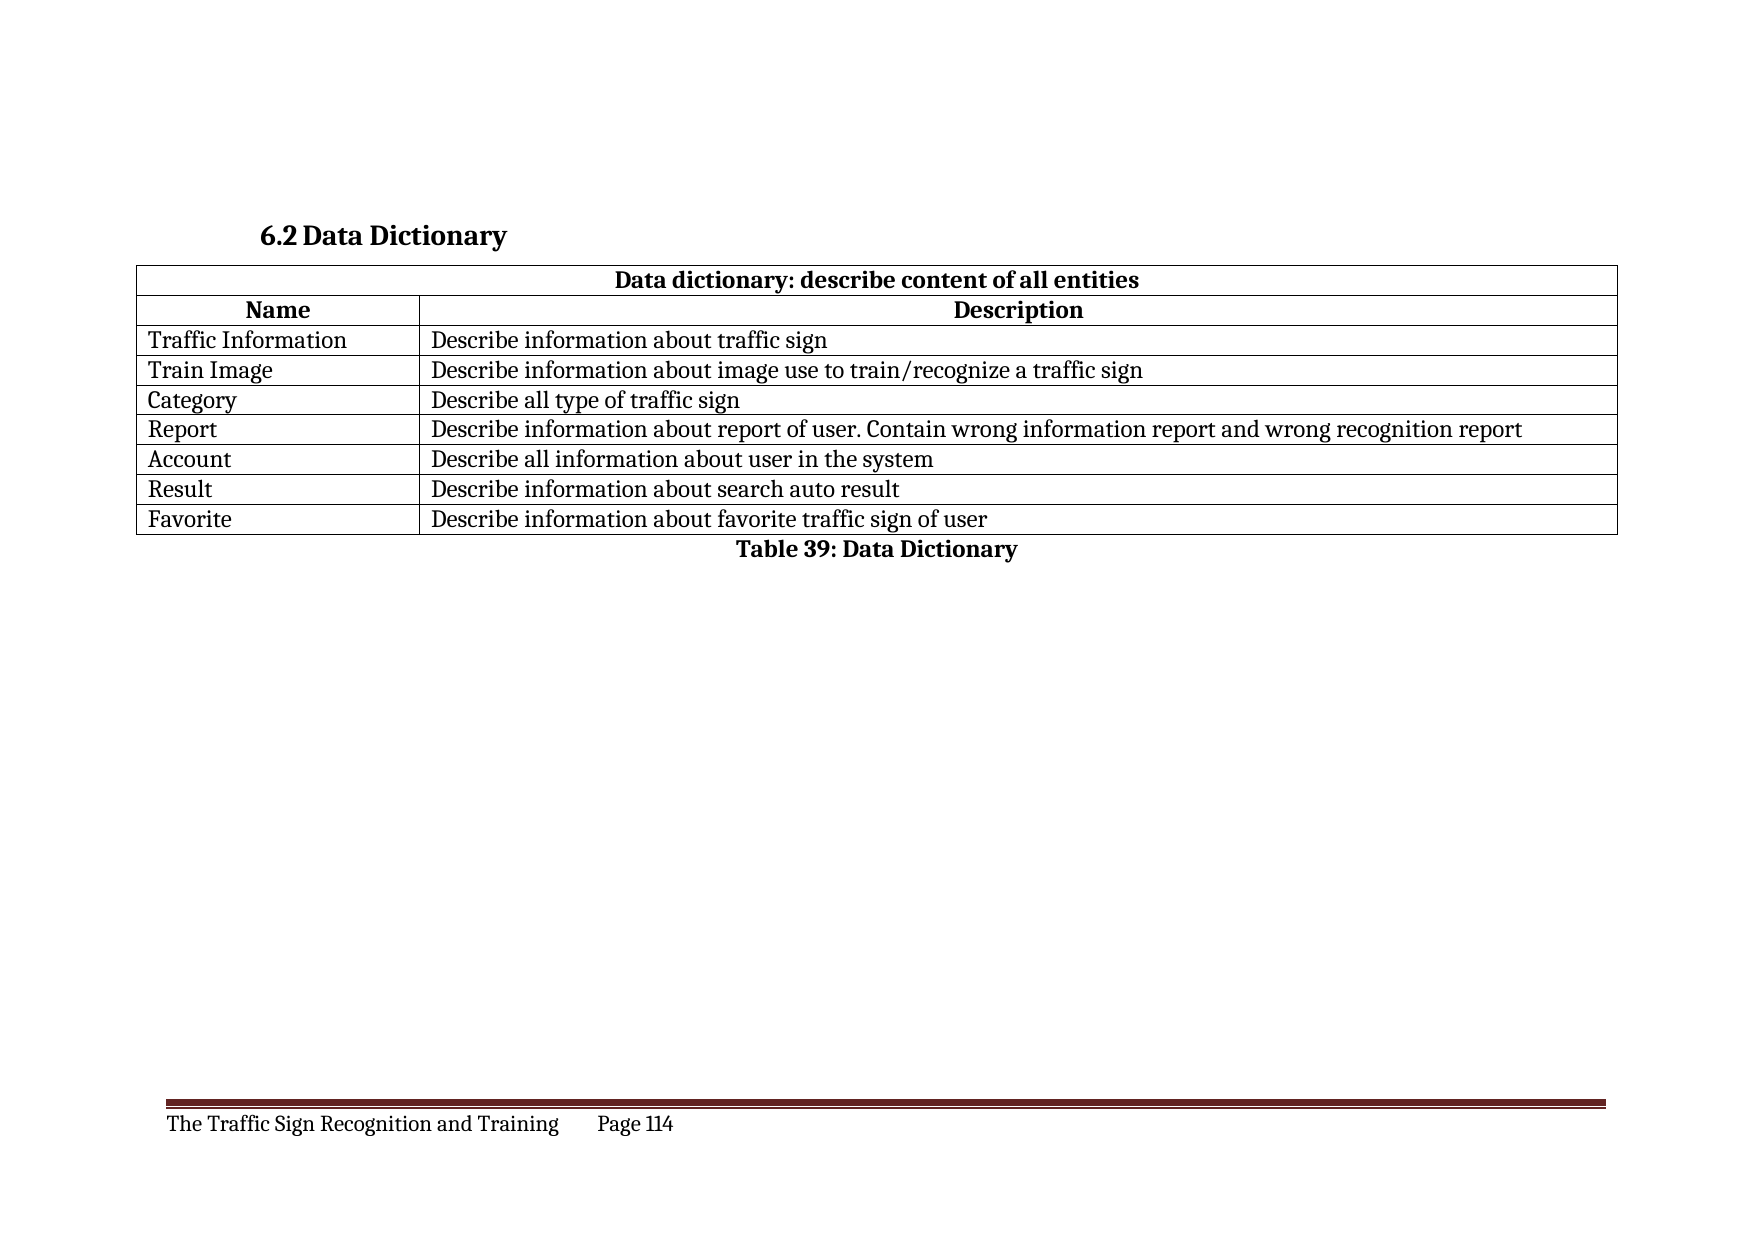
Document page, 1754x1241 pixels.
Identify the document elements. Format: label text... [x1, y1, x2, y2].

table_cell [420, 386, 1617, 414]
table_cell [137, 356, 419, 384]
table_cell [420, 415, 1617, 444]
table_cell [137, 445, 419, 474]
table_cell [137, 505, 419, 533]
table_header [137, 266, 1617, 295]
subtitle Data Dictionary [260, 219, 1606, 253]
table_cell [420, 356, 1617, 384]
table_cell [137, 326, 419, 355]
text Table 39: Data Dictionary [148, 535, 1606, 563]
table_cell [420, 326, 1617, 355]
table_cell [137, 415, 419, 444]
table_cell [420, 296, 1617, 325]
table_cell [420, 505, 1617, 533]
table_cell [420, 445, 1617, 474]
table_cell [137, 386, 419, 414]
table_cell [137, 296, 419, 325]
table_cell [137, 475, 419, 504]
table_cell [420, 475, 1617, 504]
